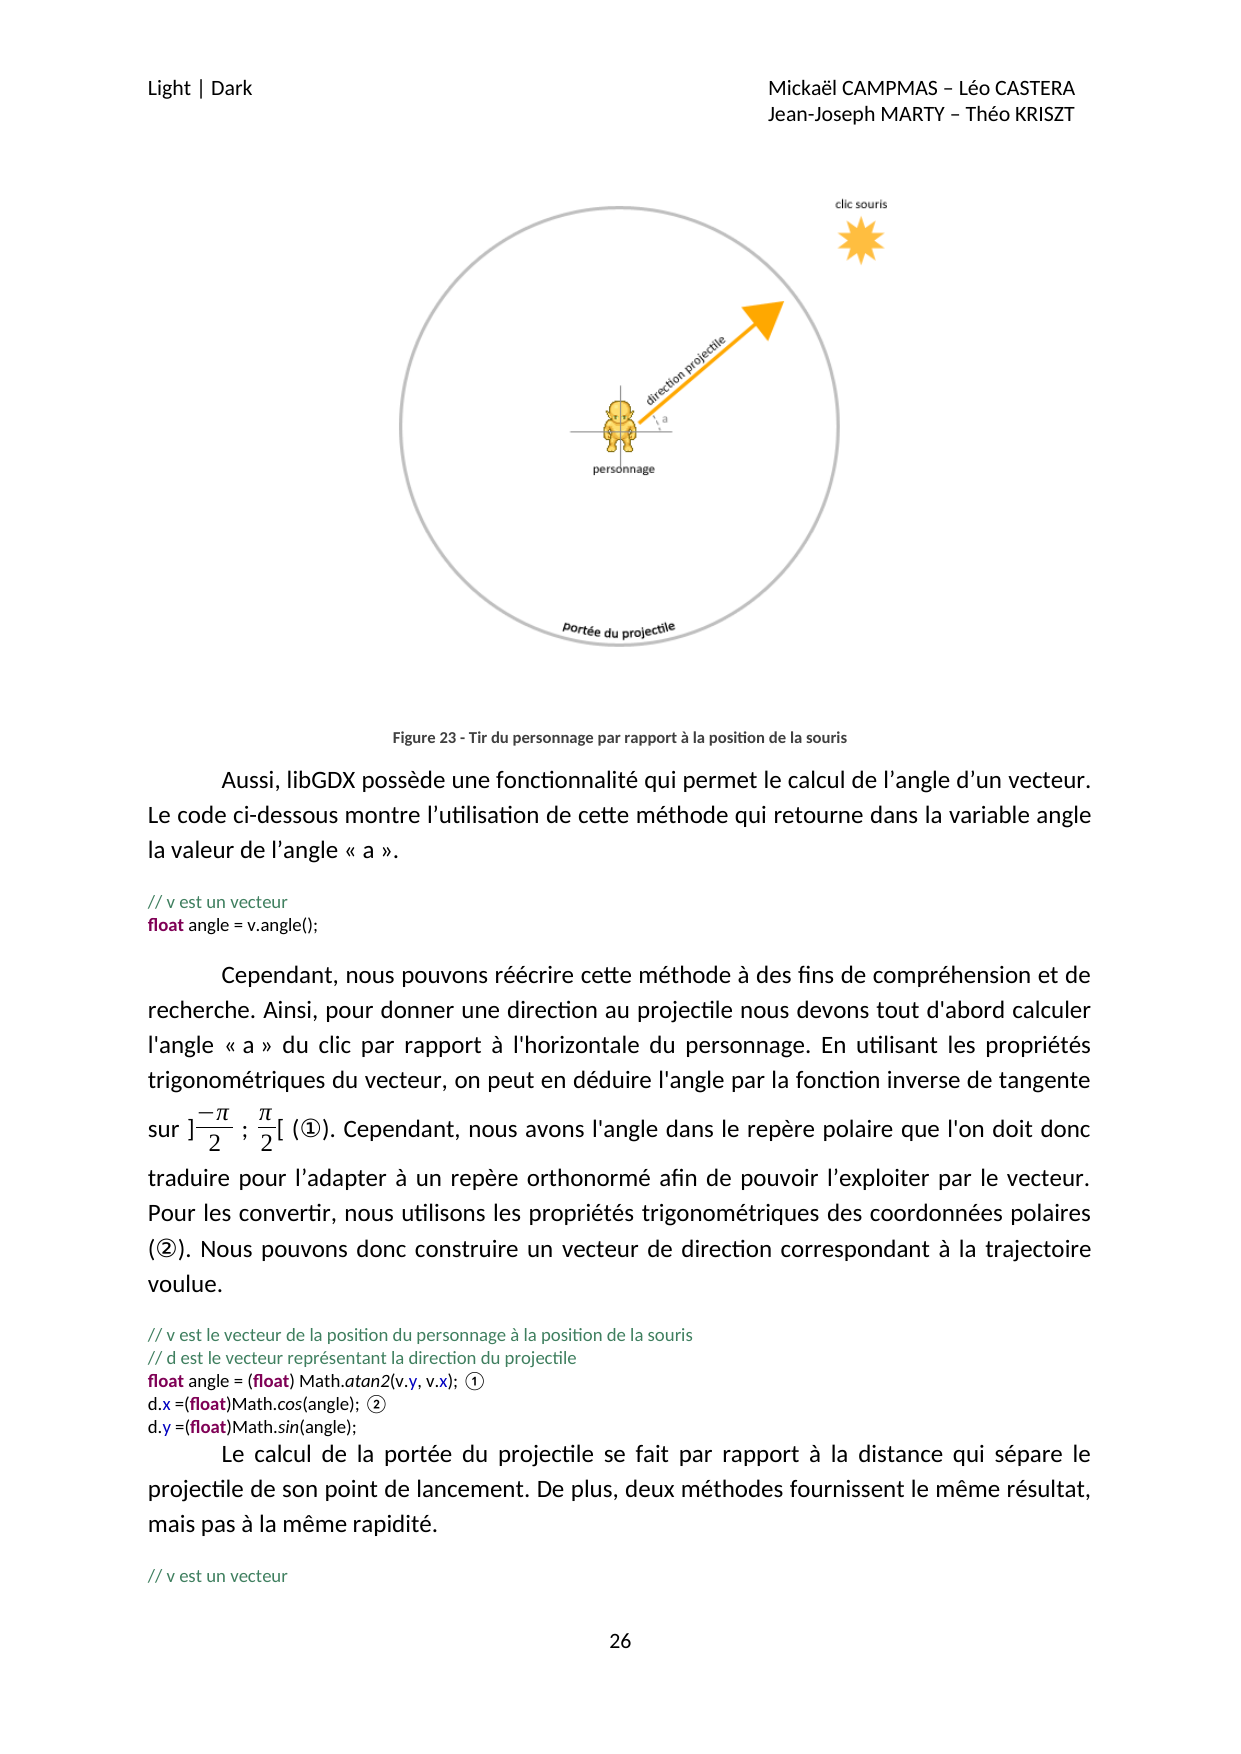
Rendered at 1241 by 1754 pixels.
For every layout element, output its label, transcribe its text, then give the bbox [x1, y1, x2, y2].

text Cependant, nous pouvons réécrire cette méthode à des fins de compréhension et de recherche. Ainsi, pour donner une direction au projectile nous devons tout d'abord calculer l'angle « a » du clic par rapport à l'horizontale du personnage. En utilisant les propriétés trigonométriques du vecteur, on peut en déduire l'angle par la fonction inverse de tangente sur ] ; [ (①). Cependant, nous avons l'angle dans le repère polaire que l'on doit donc traduire pour l’adapter à un repère orthonormé afin de pouvoir l’exploiter par le vecteur. Pour les convertir, nous utilisons les propriétés trigonométriques des coordonnées polaires (②). Nous pouvons donc construire un vecteur de direction correspondant à la trajectoire voulue. [148, 959, 1093, 1298]
text // v est un vecteur [148, 890, 1093, 913]
text Aussi, libGDX possède une fonctionnalité qui permet le calcul de l’angle d’un vecteur. Le code ci-dessous montre l’utilisation de cette méthode qui retourne dans la variable angle la valeur de l’angle « a ». [148, 764, 1093, 865]
picture [340, 147, 900, 707]
text float angle = v.angle(); [148, 913, 1093, 936]
text Le calcul de la portée du projectile se fait par rapport à la distance qui sépare le projectile de son point de lancement. De plus, deux méthodes fournissent le même résultat, mais pas à la même rapidité. [148, 1438, 1093, 1539]
text d.y =(float)Math.sin(angle); [148, 1415, 1093, 1438]
text // d est le vecteur représentant la direction du projectile [148, 1346, 1093, 1369]
text // v est le vecteur de la position du personnage à la position de la souris [148, 1323, 1093, 1346]
text d.x =(float)Math.cos(angle); ② [148, 1392, 1093, 1415]
text Figure 23 - Tir du personnage par rapport à la position de la souris [148, 727, 1093, 747]
text // v est un vecteur [148, 1564, 1093, 1587]
text float angle = (float) Math.atan2(v.y, v.x); ① [148, 1369, 1093, 1392]
